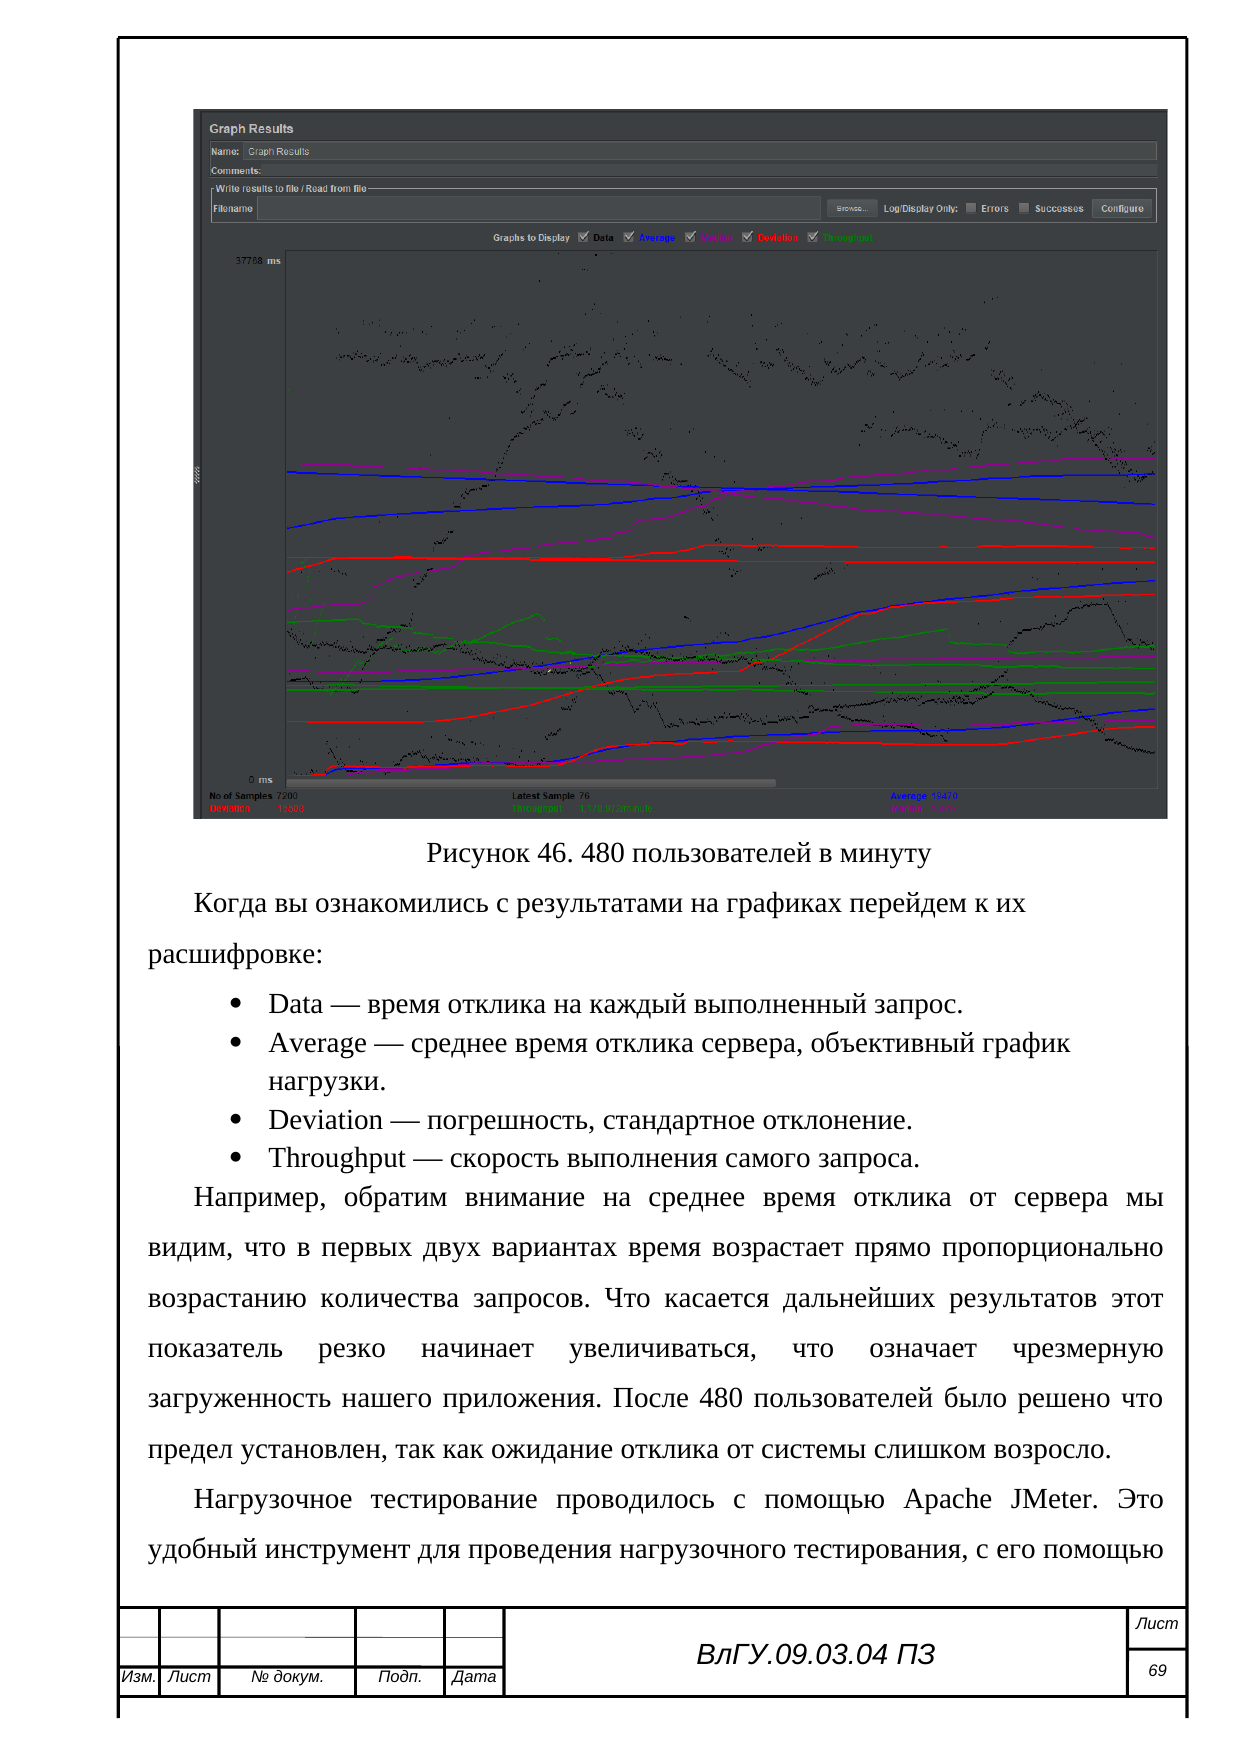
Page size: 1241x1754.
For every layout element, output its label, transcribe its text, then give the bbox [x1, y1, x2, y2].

text Рисунок 46. 480 пользователей в минуту [148, 835, 1164, 869]
picture [193, 109, 1168, 819]
list Data — время отклика на каждый выполненный запрос. [231, 986, 1194, 1020]
text Когда вы ознакомились с результатами на графиках перейдем к их расшифровке: [148, 886, 1164, 969]
list Average — среднее время отклика сервера, объективный график нагрузки. [231, 1025, 1194, 1097]
text Например, обратим внимание на среднее время отклика от сервера мы видим, что в первых двух вариантах время возрастает прямо пропорционально возрастанию количества запросов. Что касается дальнейших результатов этот показатель резко начинает увеличиваться, что означает чрезмерную загруженность нашего приложения. После 480 пользователей было решено что предел установлен, так как ожидание отклика от системы слишком возросло. [148, 1179, 1164, 1464]
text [148, 1481, 1164, 1565]
list Throughput — скорость выполнения самого запроса. [231, 1141, 1194, 1174]
list Deviation — погрешность, стандартное отклонение. [231, 1102, 1194, 1136]
